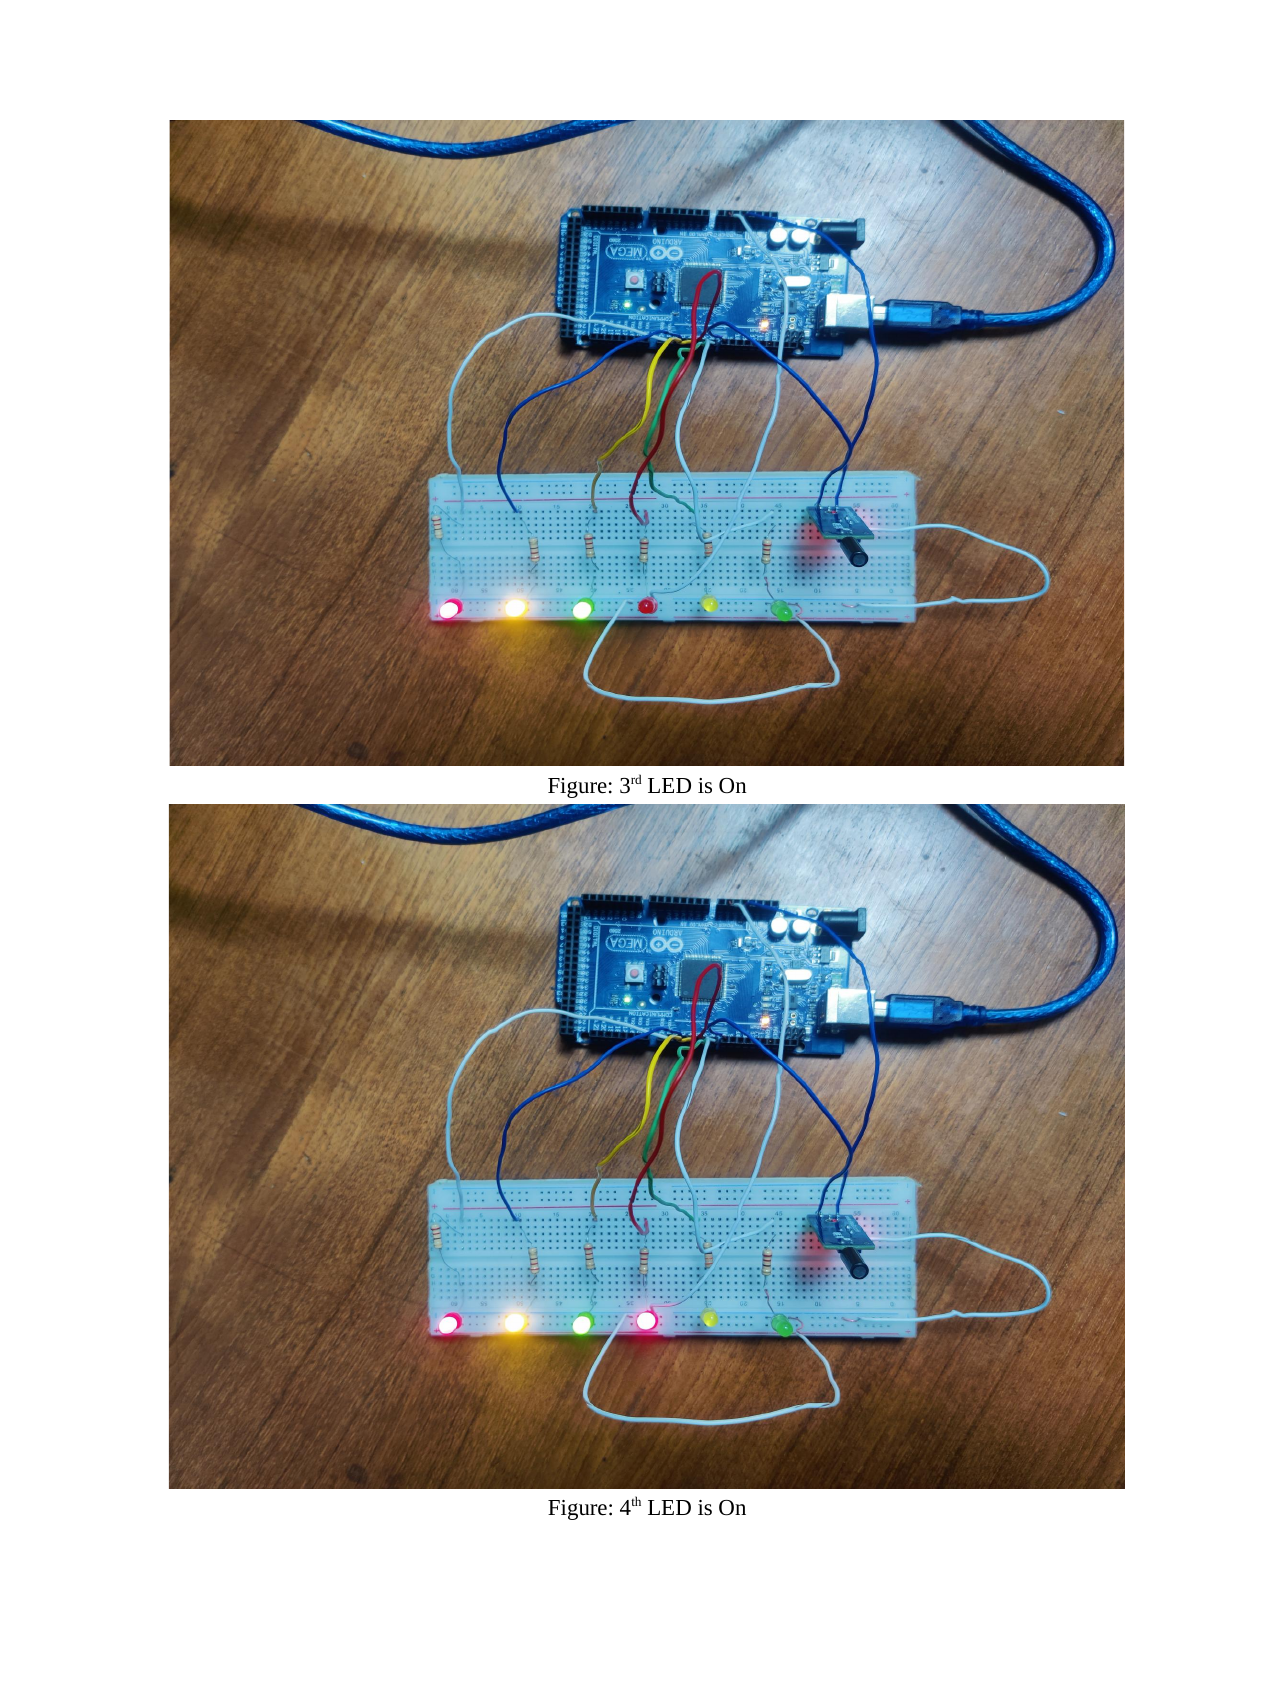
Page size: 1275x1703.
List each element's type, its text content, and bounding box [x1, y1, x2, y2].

picture [168, 804, 1125, 1489]
text Figure: 4th LED is On [130, 1494, 1163, 1521]
picture [169, 120, 1125, 766]
text Figure: 3rd LED is On [130, 772, 1163, 798]
